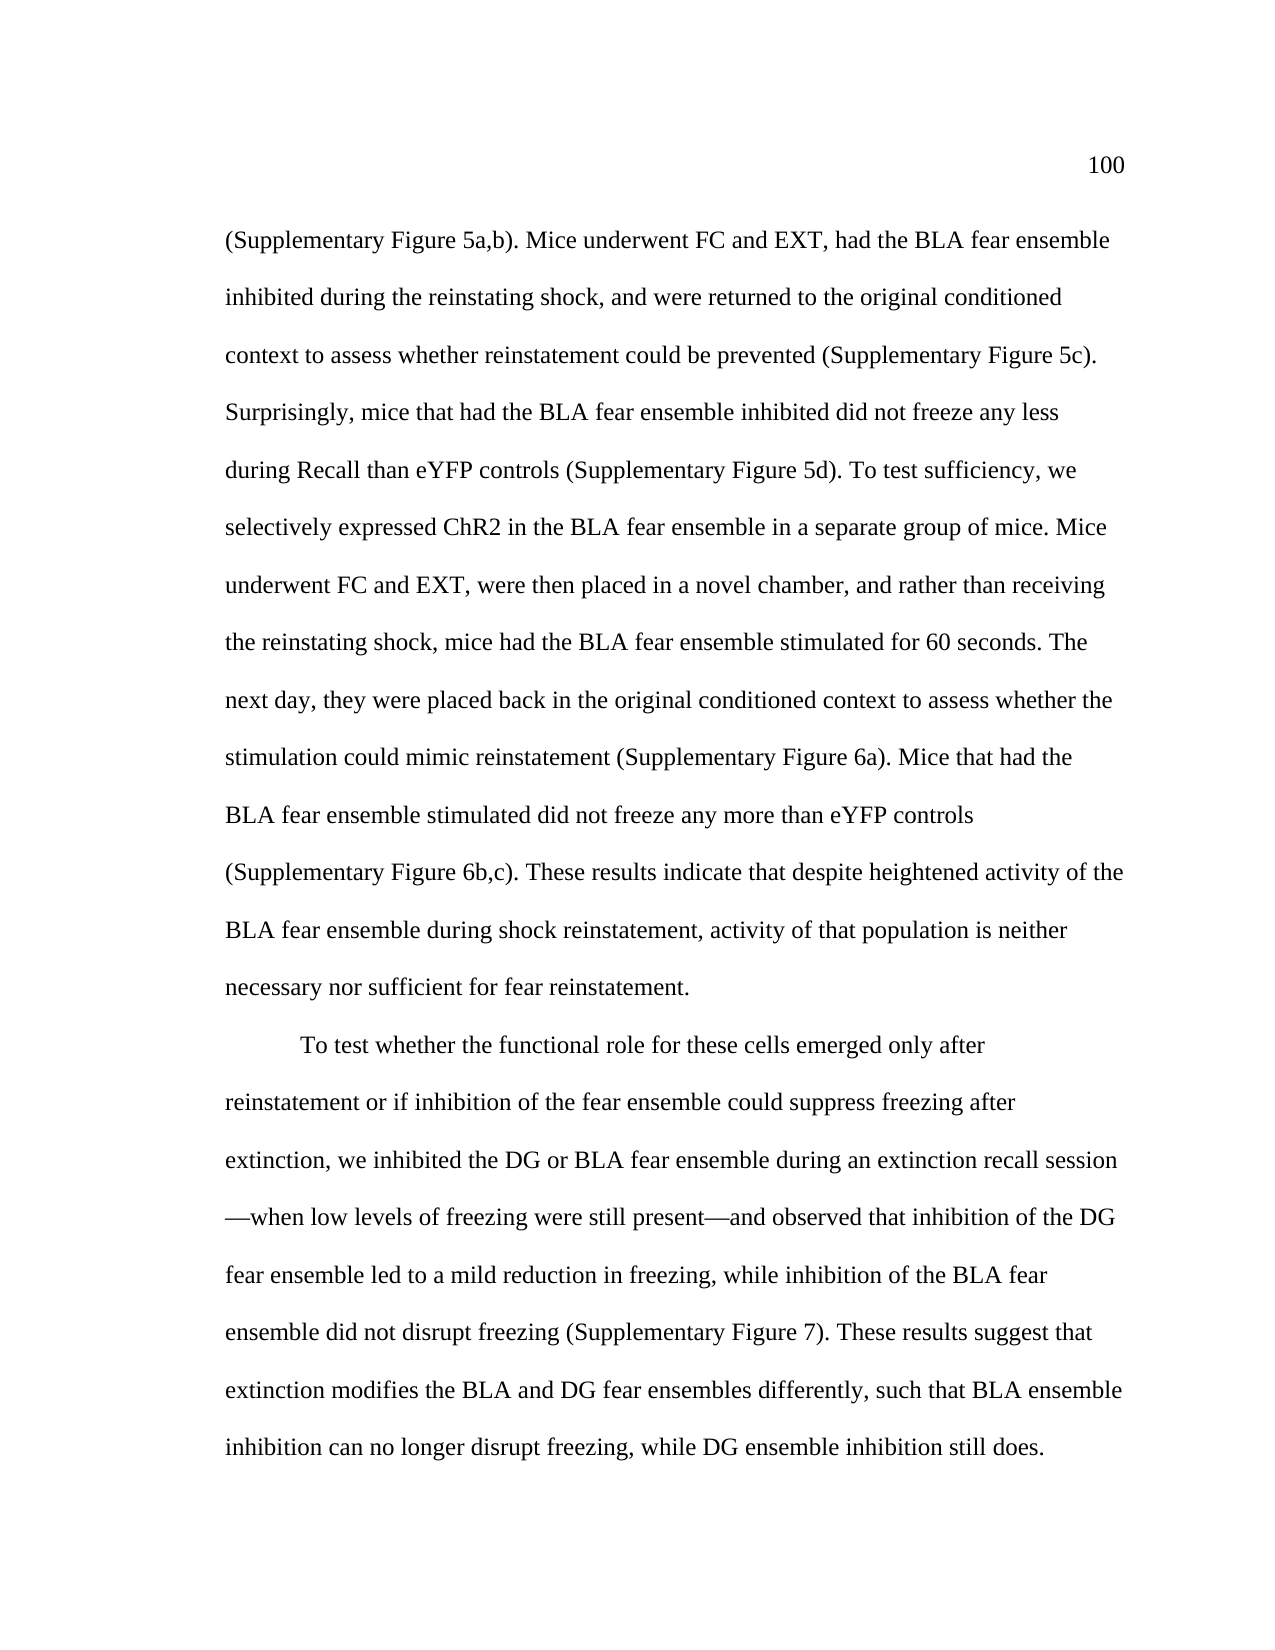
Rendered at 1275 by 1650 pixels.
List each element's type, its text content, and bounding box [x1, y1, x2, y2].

text To test whether the functional role for these cells emerged only after reinstatement or if inhibition of the fear ensemble could suppress freezing after extinction, we inhibited the DG or BLA fear ensemble during an extinction recall session—when low levels of freezing were still present—and observed that inhibition of the DG fear ensemble led to a mild reduction in freezing, while inhibition of the BLA fear ensemble did not disrupt freezing (Supplementary Figure 7). These results suggest that extinction modifies the BLA and DG fear ensembles differently, such that BLA ensemble inhibition can no longer disrupt freezing, while DG ensemble inhibition still does. [225, 1030, 1125, 1461]
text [225, 225, 1125, 1001]
